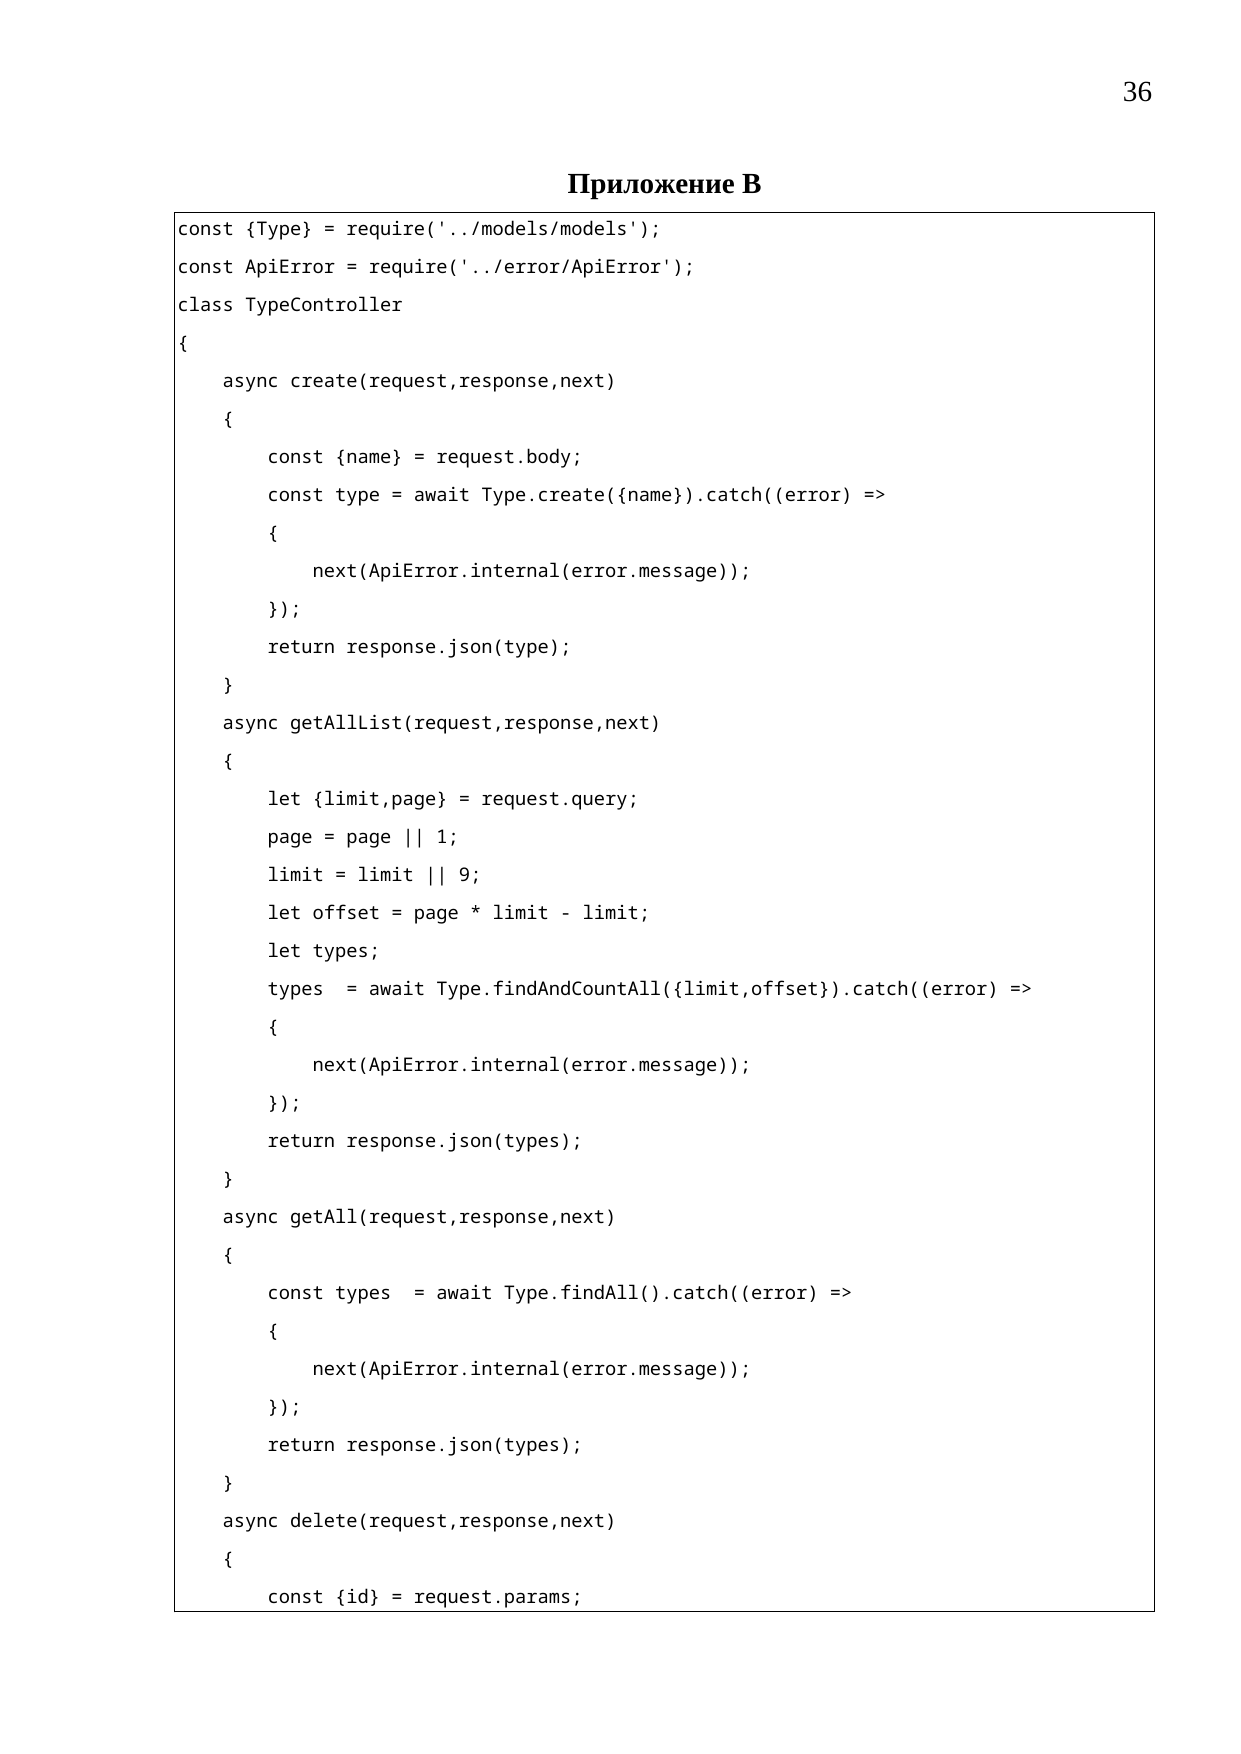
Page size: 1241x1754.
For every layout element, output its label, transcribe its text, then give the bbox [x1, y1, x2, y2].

text const {id} = request.params; [175, 1581, 1154, 1611]
text return response.json(types); [175, 1428, 1154, 1457]
text next(ApiError.internal(error.message)); [175, 554, 1154, 583]
text async delete(request,response,next) [175, 1504, 1154, 1533]
text const {Type} = require('../models/models'); [175, 213, 1154, 241]
text page = page || 1; [175, 820, 1154, 849]
text } [175, 1467, 1154, 1495]
text }); [175, 592, 1154, 621]
text }); [175, 1391, 1154, 1419]
text return response.json(type); [175, 630, 1154, 659]
text { [175, 1010, 1154, 1039]
text next(ApiError.internal(error.message)); [175, 1352, 1154, 1381]
text let types; [175, 934, 1154, 963]
text types = await Type.findAndCountAll({limit,offset}).catch((error) => [175, 972, 1154, 1001]
text { [175, 1314, 1154, 1343]
text let {limit,page} = request.query; [175, 782, 1154, 811]
text { [175, 1543, 1154, 1571]
text const types = await Type.findAll().catch((error) => [175, 1276, 1154, 1305]
text async getAll(request,response,next) [175, 1200, 1154, 1229]
text } [175, 1162, 1154, 1191]
text next(ApiError.internal(error.message)); [175, 1048, 1154, 1077]
text { [175, 326, 1154, 354]
text async create(request,response,next) [175, 364, 1154, 393]
text { [175, 744, 1154, 773]
text }); [175, 1086, 1154, 1115]
subtitle Приложение В [177, 166, 1152, 199]
text async getAllList(request,response,next) [175, 706, 1154, 735]
text return response.json(types); [175, 1124, 1154, 1153]
text const type = await Type.create({name}).catch((error) => [175, 478, 1154, 507]
text class TypeController [175, 288, 1154, 317]
text const {name} = request.body; [175, 440, 1154, 469]
text { [175, 402, 1154, 431]
text { [175, 516, 1154, 545]
text { [175, 1238, 1154, 1267]
text } [175, 668, 1154, 697]
text let offset = page * limit - limit; [175, 896, 1154, 925]
text const ApiError = require('../error/ApiError'); [175, 250, 1154, 278]
text limit = limit || 9; [175, 858, 1154, 887]
